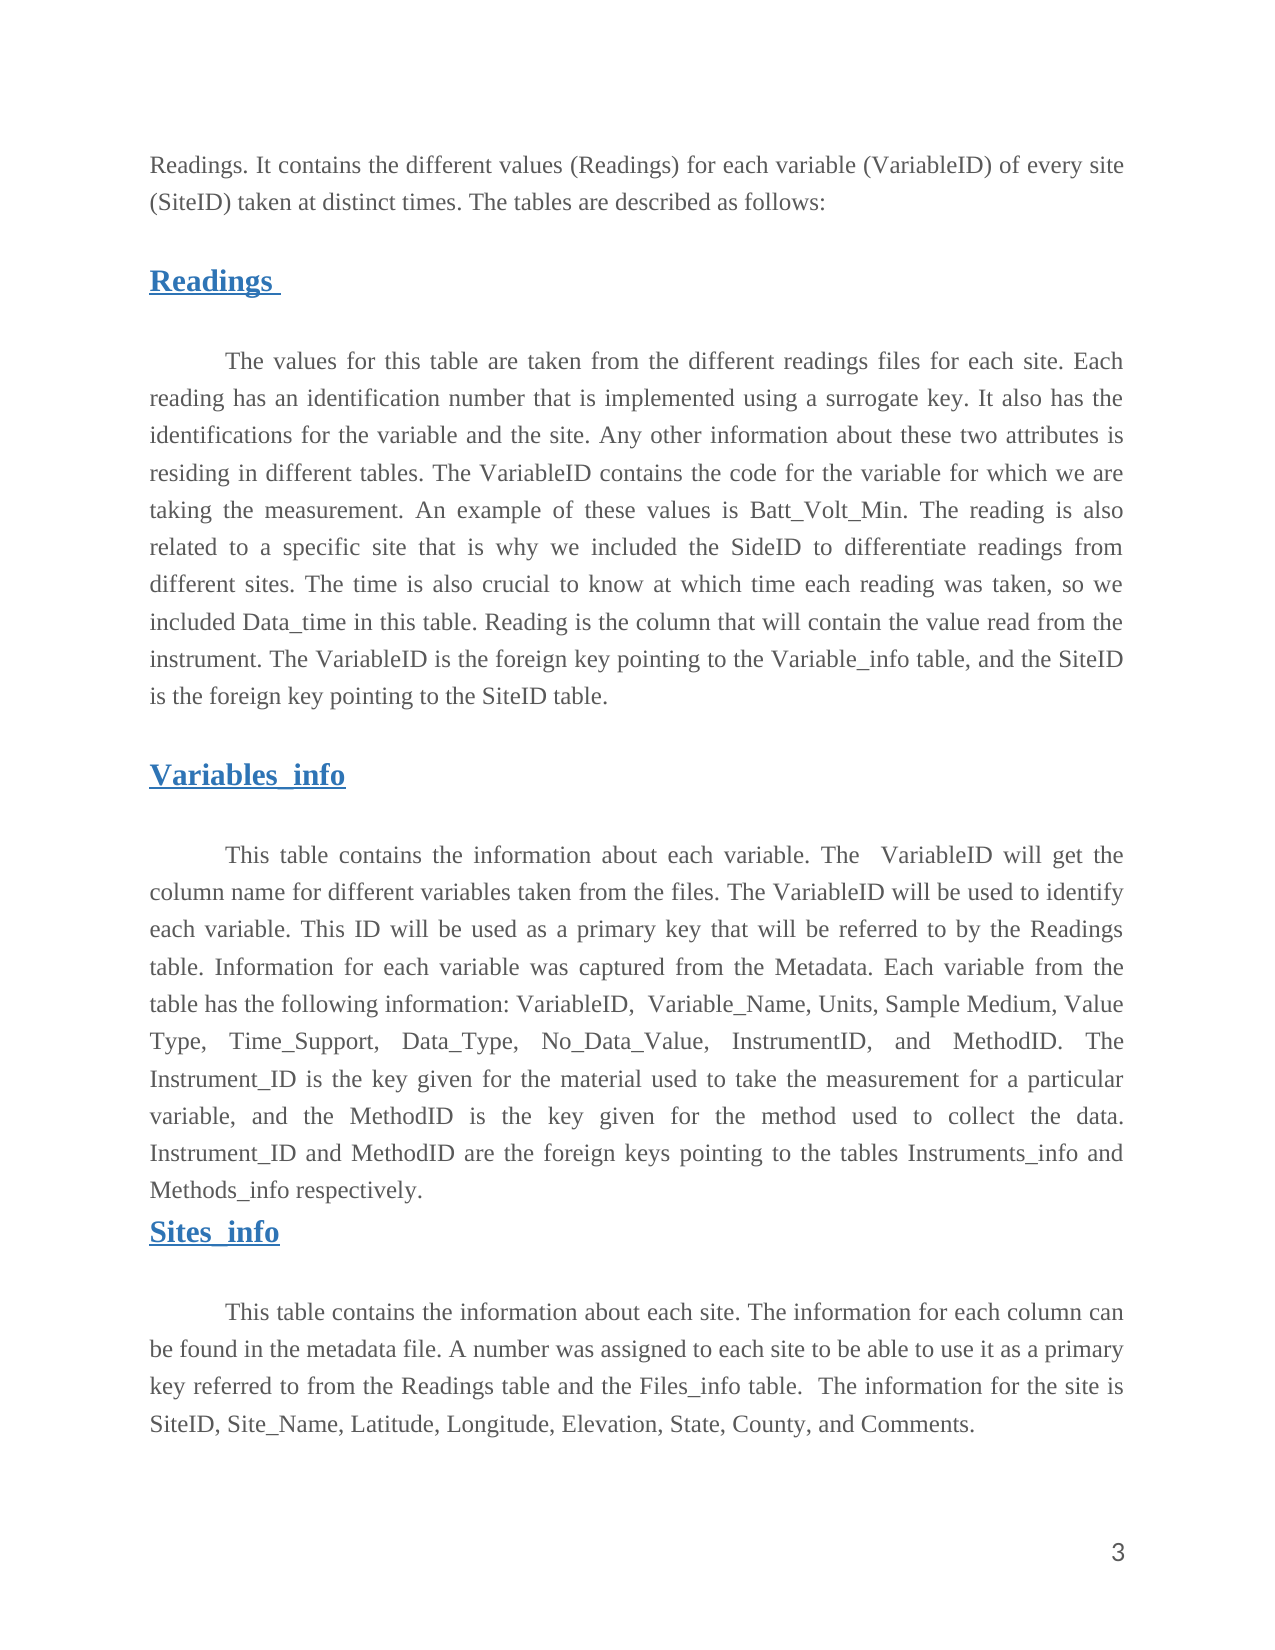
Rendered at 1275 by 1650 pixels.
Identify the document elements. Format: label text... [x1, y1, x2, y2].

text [149, 150, 1125, 216]
subtitle Readings [149, 262, 1125, 298]
text This table contains the information about each variable. The VariableID will get the column name for different variables taken from the files. The VariableID will be used to identify each variable. This ID will be used as a primary key that will be referred to by the Readings table. Information for each variable was captured from the Metadata. Each variable from the table has the following information: VariableID, Variable_Name, Units, Sample Medium, Value Type, Time_Support, Data_Type, No_Data_Value, InstrumentID, and MethodID. The Instrument_ID is the key given for the material used to take the measurement for a particular variable, and the MethodID is the key given for the method used to collect the data. Instrument_ID and MethodID are the foreign keys pointing to the tables Instruments_info and Methods_info respectively. [149, 840, 1125, 1204]
text The values for this table are taken from the different readings files for each site. Each reading has an identification number that is implemented using a surrogate key. It also has the identifications for the variable and the site. Any other information about these two attributes is residing in different tables. The VariableID contains the code for the variable for which we are taking the measurement. An example of these values is Batt_Volt_Min. The reading is also related to a specific site that is why we included the SideID to differentiate readings from different sites. The time is also crucial to know at which time each reading was taken, so we included Data_time in this table. Reading is the column that will contain the value read from the instrument. The VariableID is the foreign key pointing to the Variable_info table, and the SiteID is the foreign key pointing to the SiteID table. [149, 346, 1125, 710]
subtitle Sites_info [149, 1213, 1125, 1249]
subtitle Variables_info [149, 756, 1125, 792]
text This table contains the information about each site. The information for each column can be found in the metadata file. A number was assigned to each site to be able to use it as a primary key referred to from the Readings table and the Files_info table. The information for the site is SiteID, Site_Name, Latitude, Longitude, Elevation, State, County, and Comments. [149, 1297, 1125, 1437]
